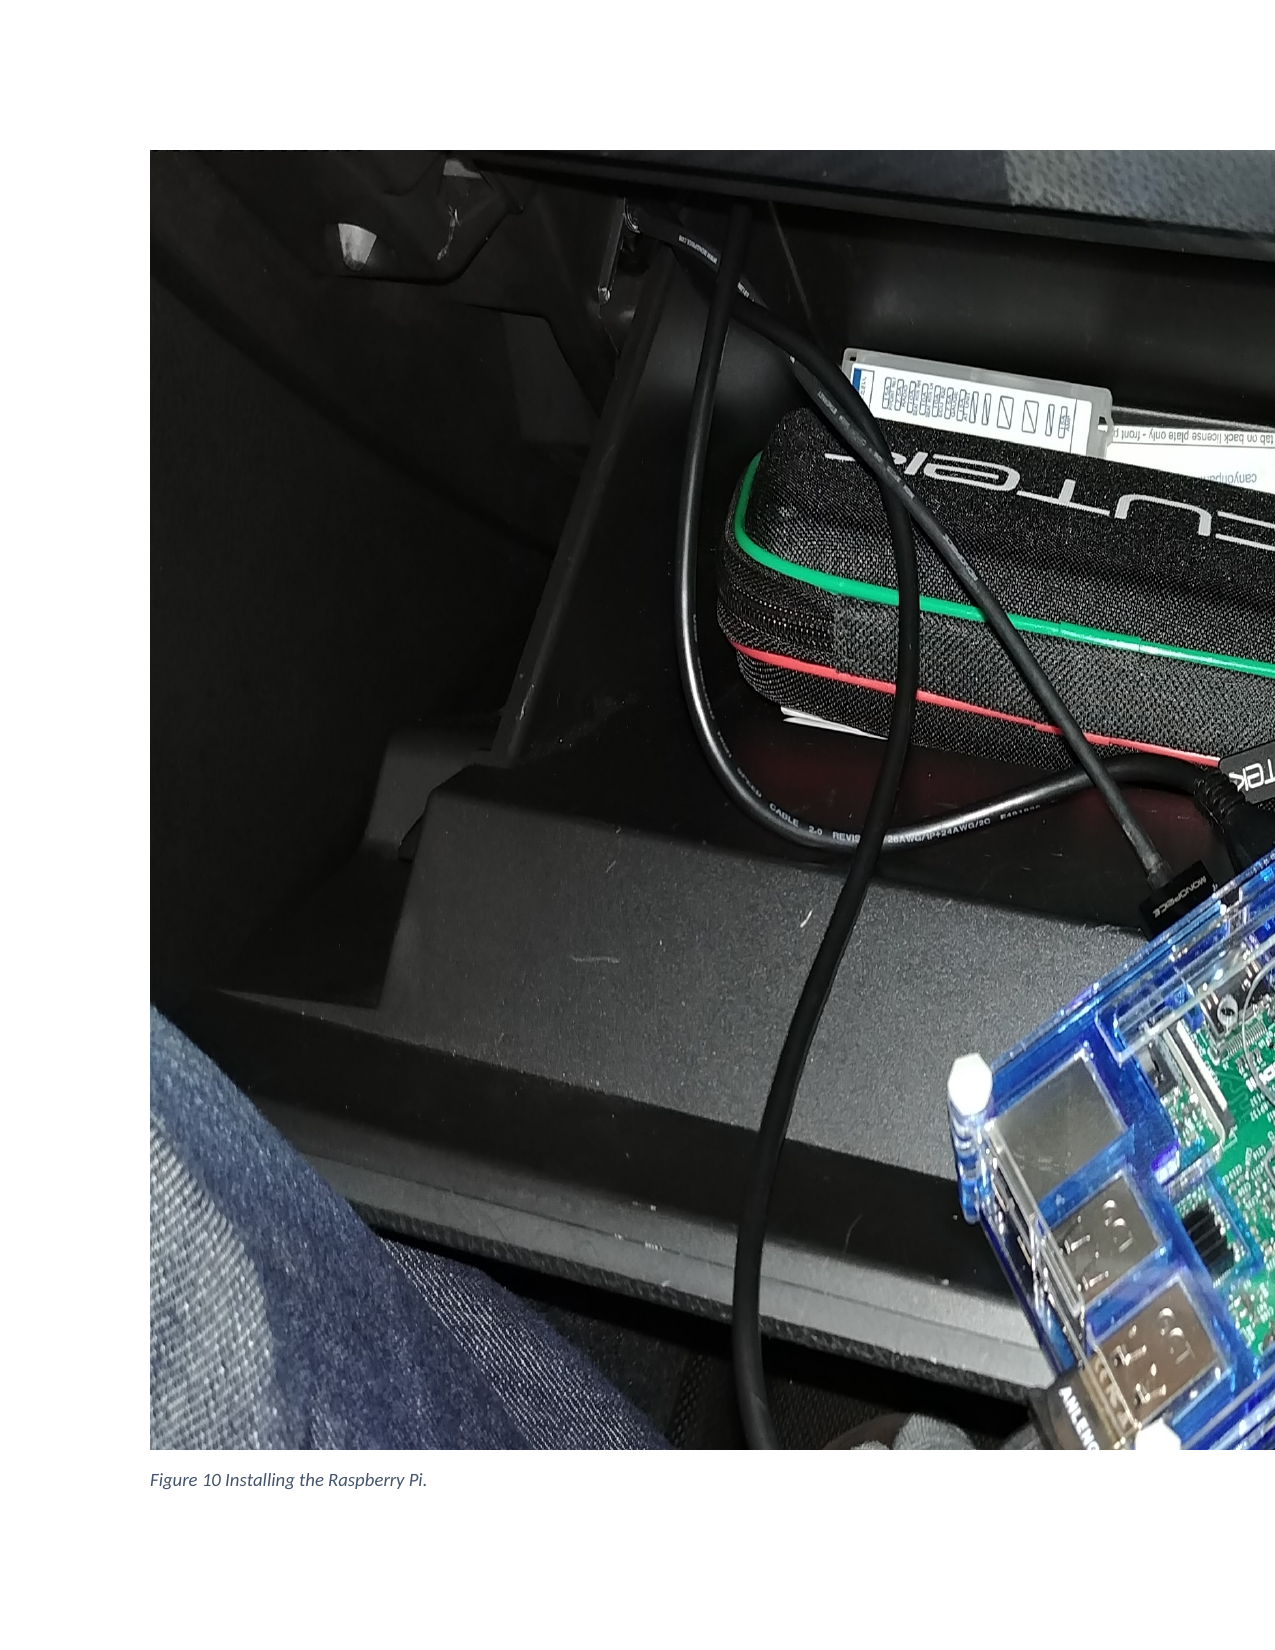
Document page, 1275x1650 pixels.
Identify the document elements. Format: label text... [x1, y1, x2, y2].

picture [150, 150, 1275, 1450]
text Figure 10 Installing the Raspberry Pi. [150, 1468, 1125, 1491]
